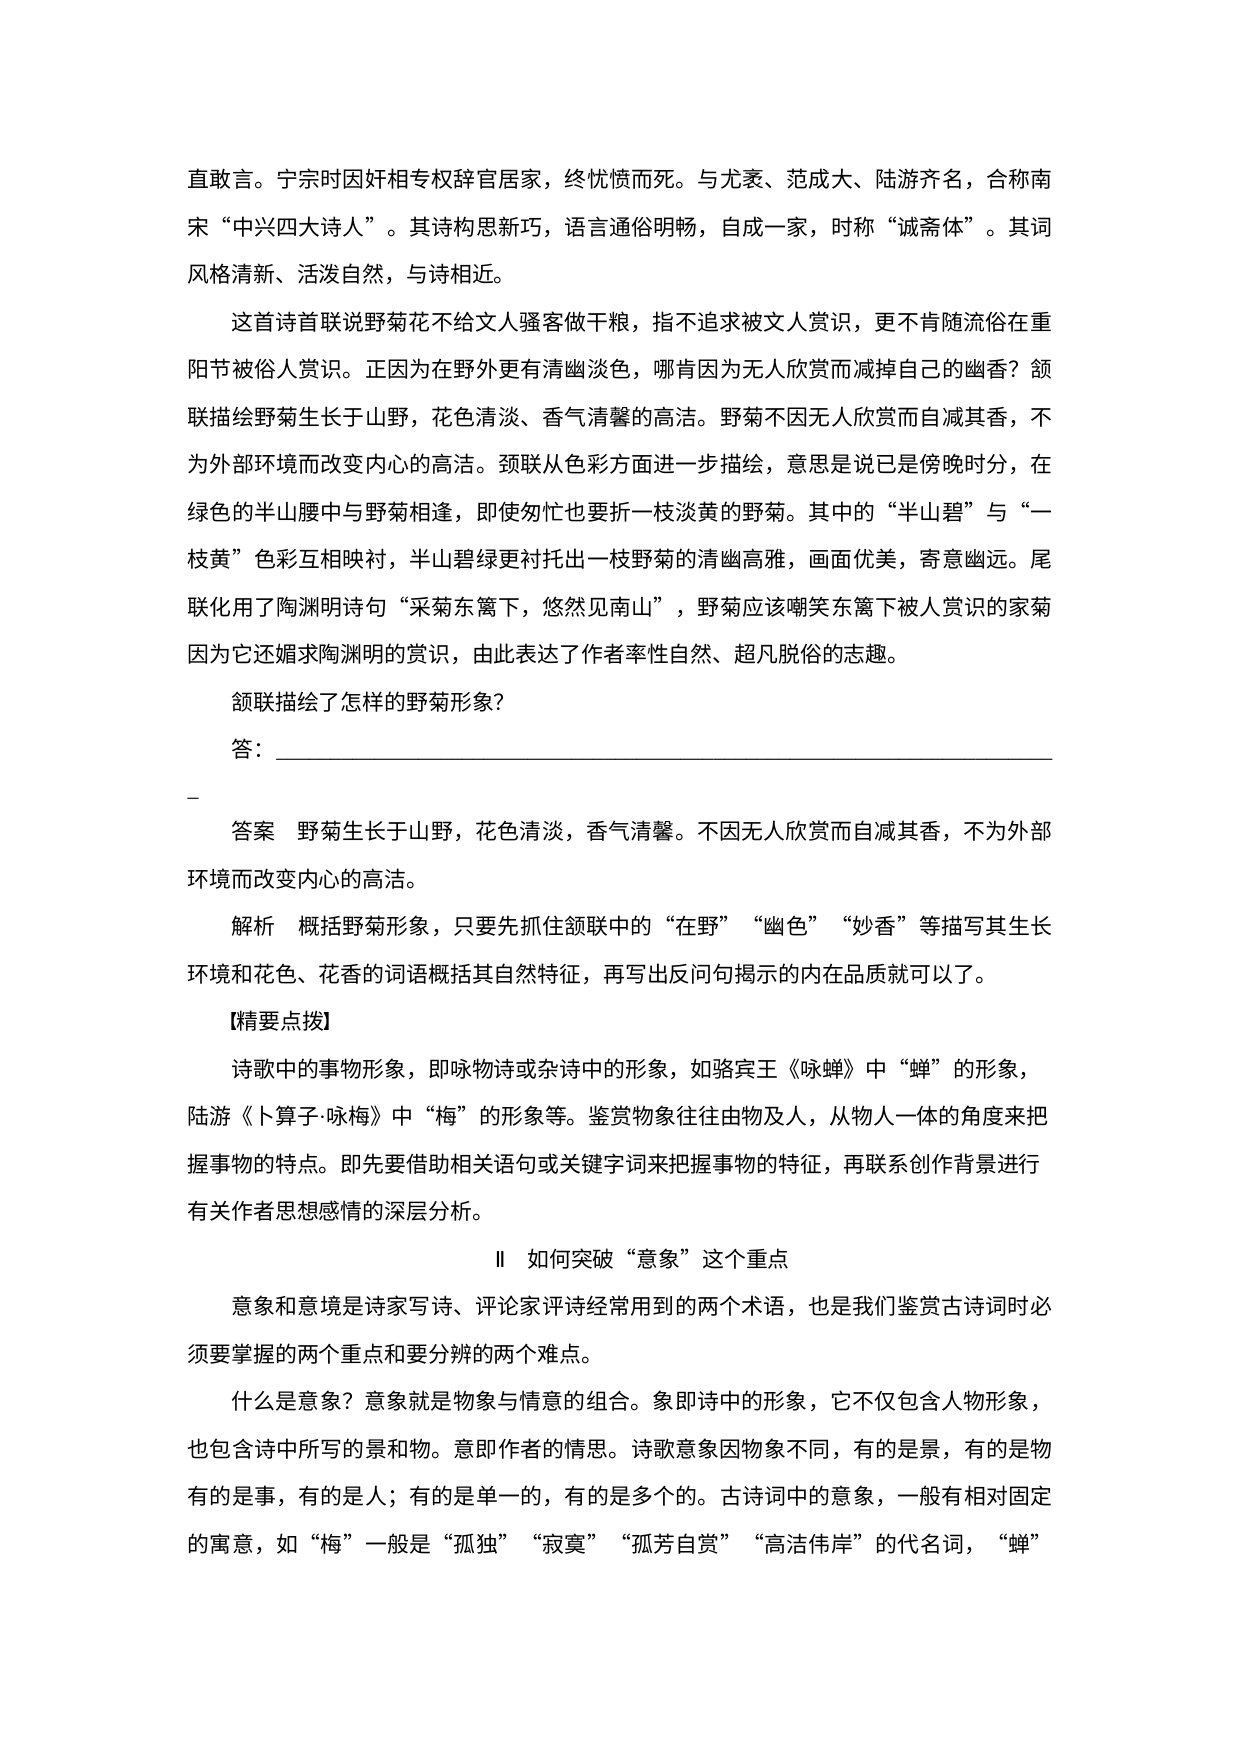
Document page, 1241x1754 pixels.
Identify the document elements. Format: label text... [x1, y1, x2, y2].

text 解析 概括野菊形象，只要先抓住颔联中的“在野”“幽色”“妙香”等描写其生长环境和花色、花香的词语概括其自然特征，再写出反问句揭示的内在品质就可以了。 [187, 909, 1053, 988]
text Ⅱ 如何突破“意象”这个重点 [187, 1242, 1053, 1273]
text 意象和意境是诗家写诗、评论家评诗经常用到的两个术语，也是我们鉴赏古诗词时必须要掌握的两个重点和要分辨的两个难点。 [187, 1289, 1053, 1368]
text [187, 1384, 1053, 1558]
text 诗歌中的事物形象，即咏物诗或杂诗中的形象，如骆宾王《咏蝉》中“蝉”的形象，陆游《卜算子·咏梅》中“梅”的形象等。鉴赏物象往往由物及人，从物人一体的角度来把握事物的特点。即先要借助相关语句或关键字词来把握事物的特征，再联系创作背景进行有关作者思想感情的深层分析。 [187, 1052, 1053, 1226]
picture [323, 1012, 329, 1030]
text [187, 162, 1053, 289]
text 精要点拨 [187, 1004, 1053, 1036]
text 答案 野菊生长于山野，花色清淡，香气清馨。不因无人欣赏而自减其香，不为外部环境而改变内心的高洁。 [187, 814, 1053, 893]
picture [231, 1012, 237, 1030]
text 答：________________________________________________________________________ [187, 732, 1053, 801]
text 颔联描绘了怎样的野菊形象？ [187, 684, 1053, 716]
text 这首诗首联说野菊花不给文人骚客做干粮，指不追求被文人赏识，更不肯随流俗在重阳节被俗人赏识。正因为在野外更有清幽淡色，哪肯因为无人欣赏而减掉自己的幽香？颔联描绘野菊生长于山野，花色清淡、香气清馨的高洁。野菊不因无人欣赏而自减其香，不为外部环境而改变内心的高洁。颈联从色彩方面进一步描绘，意思是说已是傍晚时分，在绿色的半山腰中与野菊相逢，即使匆忙也要折一枝淡黄的野菊。其中的“半山碧”与“一枝黄”色彩互相映衬，半山碧绿更衬托出一枝野菊的清幽高雅，画面优美，寄意幽远。尾联化用了陶渊明诗句“采菊东篱下，悠然见南山”，野菊应该嘲笑东篱下被人赏识的家菊，因为它还媚求陶渊明的赏识，由此表达了作者率性自然、超凡脱俗的志趣。 [187, 304, 1053, 669]
